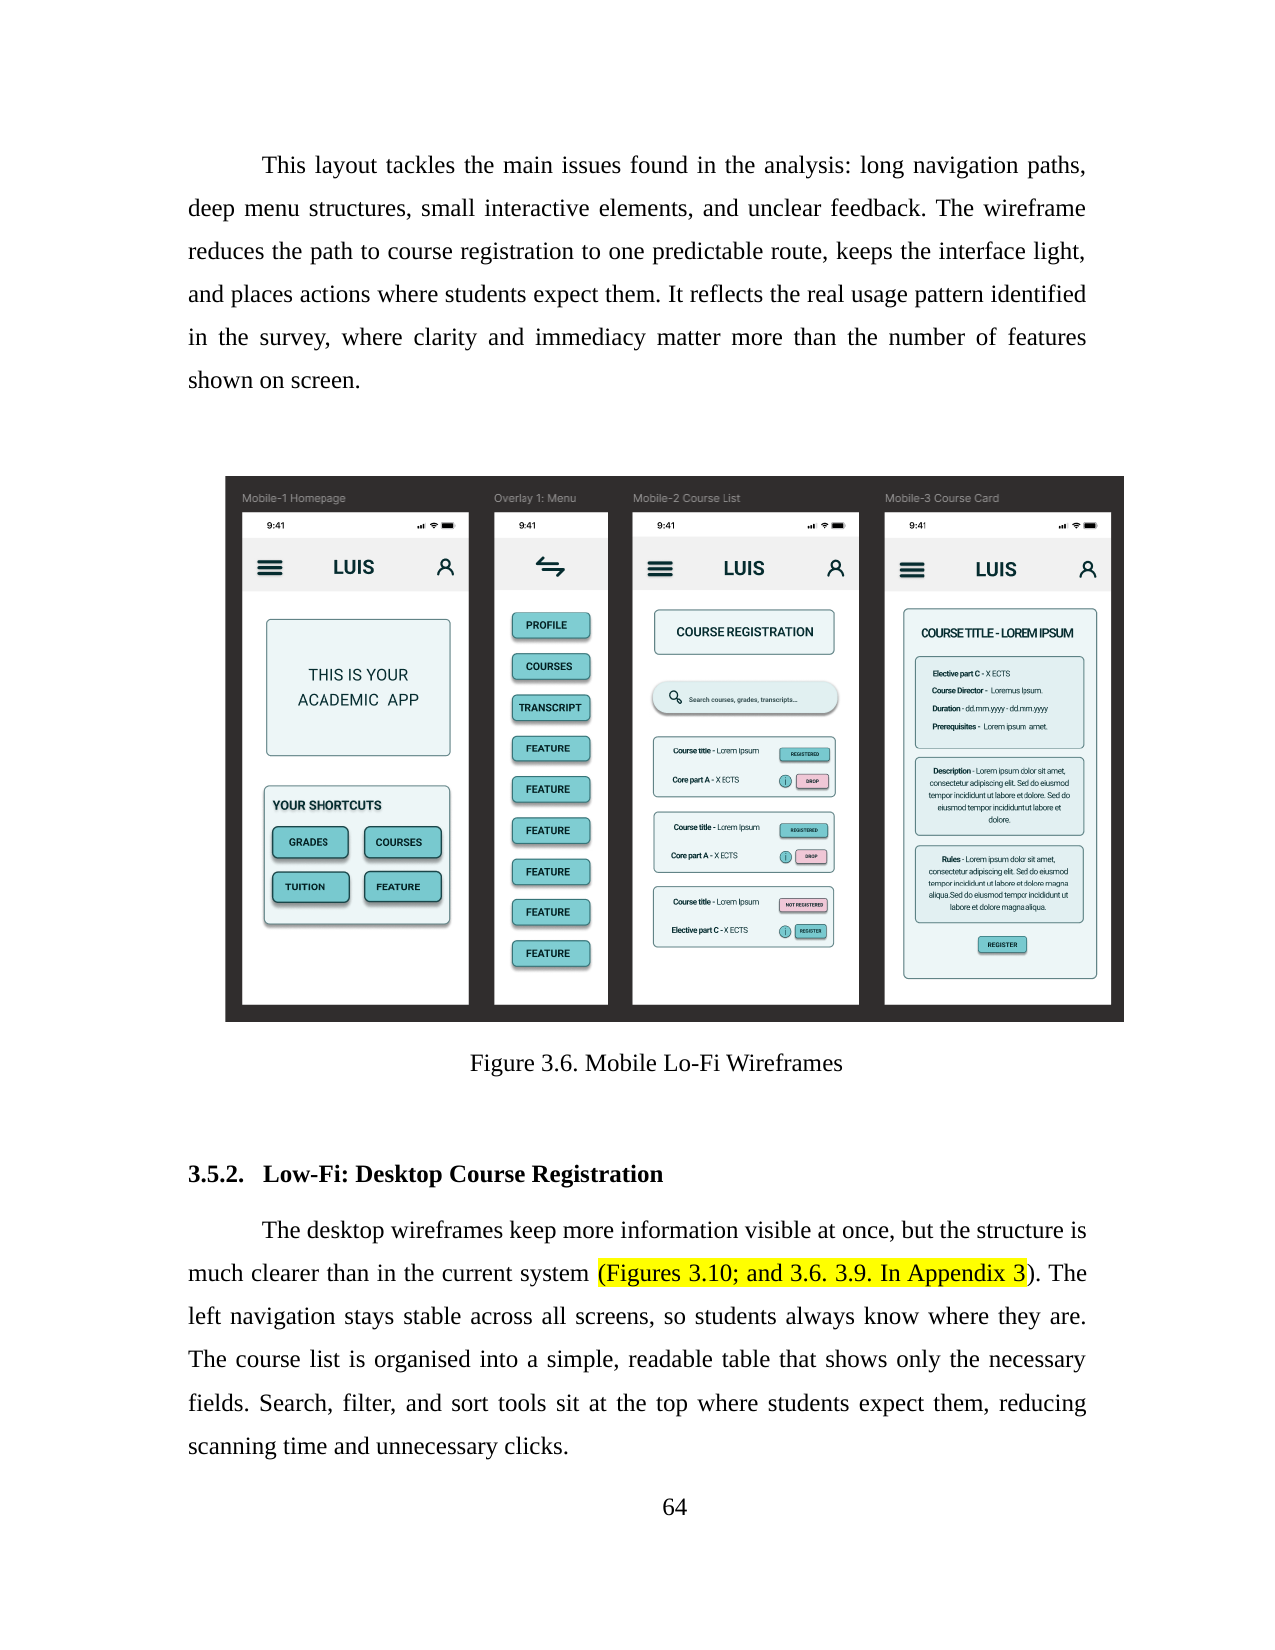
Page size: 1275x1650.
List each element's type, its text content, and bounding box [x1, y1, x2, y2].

text This layout tackles the main issues found in the analysis: long navigation paths, deep menu structures, small interactive elements, and unclear feedback. The wireframe reduces the path to course registration to one predictable route, keeps the interface light, and places actions where students expect them. It reflects the real usage pattern identified in the survey, where clarity and immediacy matter more than the number of features shown on screen. [188, 150, 1087, 394]
text Figure 3.6. Mobile Lo-Fi Wireframes [225, 1048, 1087, 1077]
picture [225, 476, 1124, 1022]
text The desktop wireframes keep more information visible at once, but the structure is much clearer than in the current system (Figures 3.10; and 3.6. 3.9. In Appendix 3). The left navigation stays stable across all screens, so students always know where they are. The course list is organised into a simple, readable table that shows only the necessary fields. Search, filter, and sort tools sit at the top where students expect them, reducing scanning time and unnecessary clicks. [188, 1215, 1087, 1459]
text Low-Fi: Desktop Course Registration [188, 1159, 1087, 1188]
